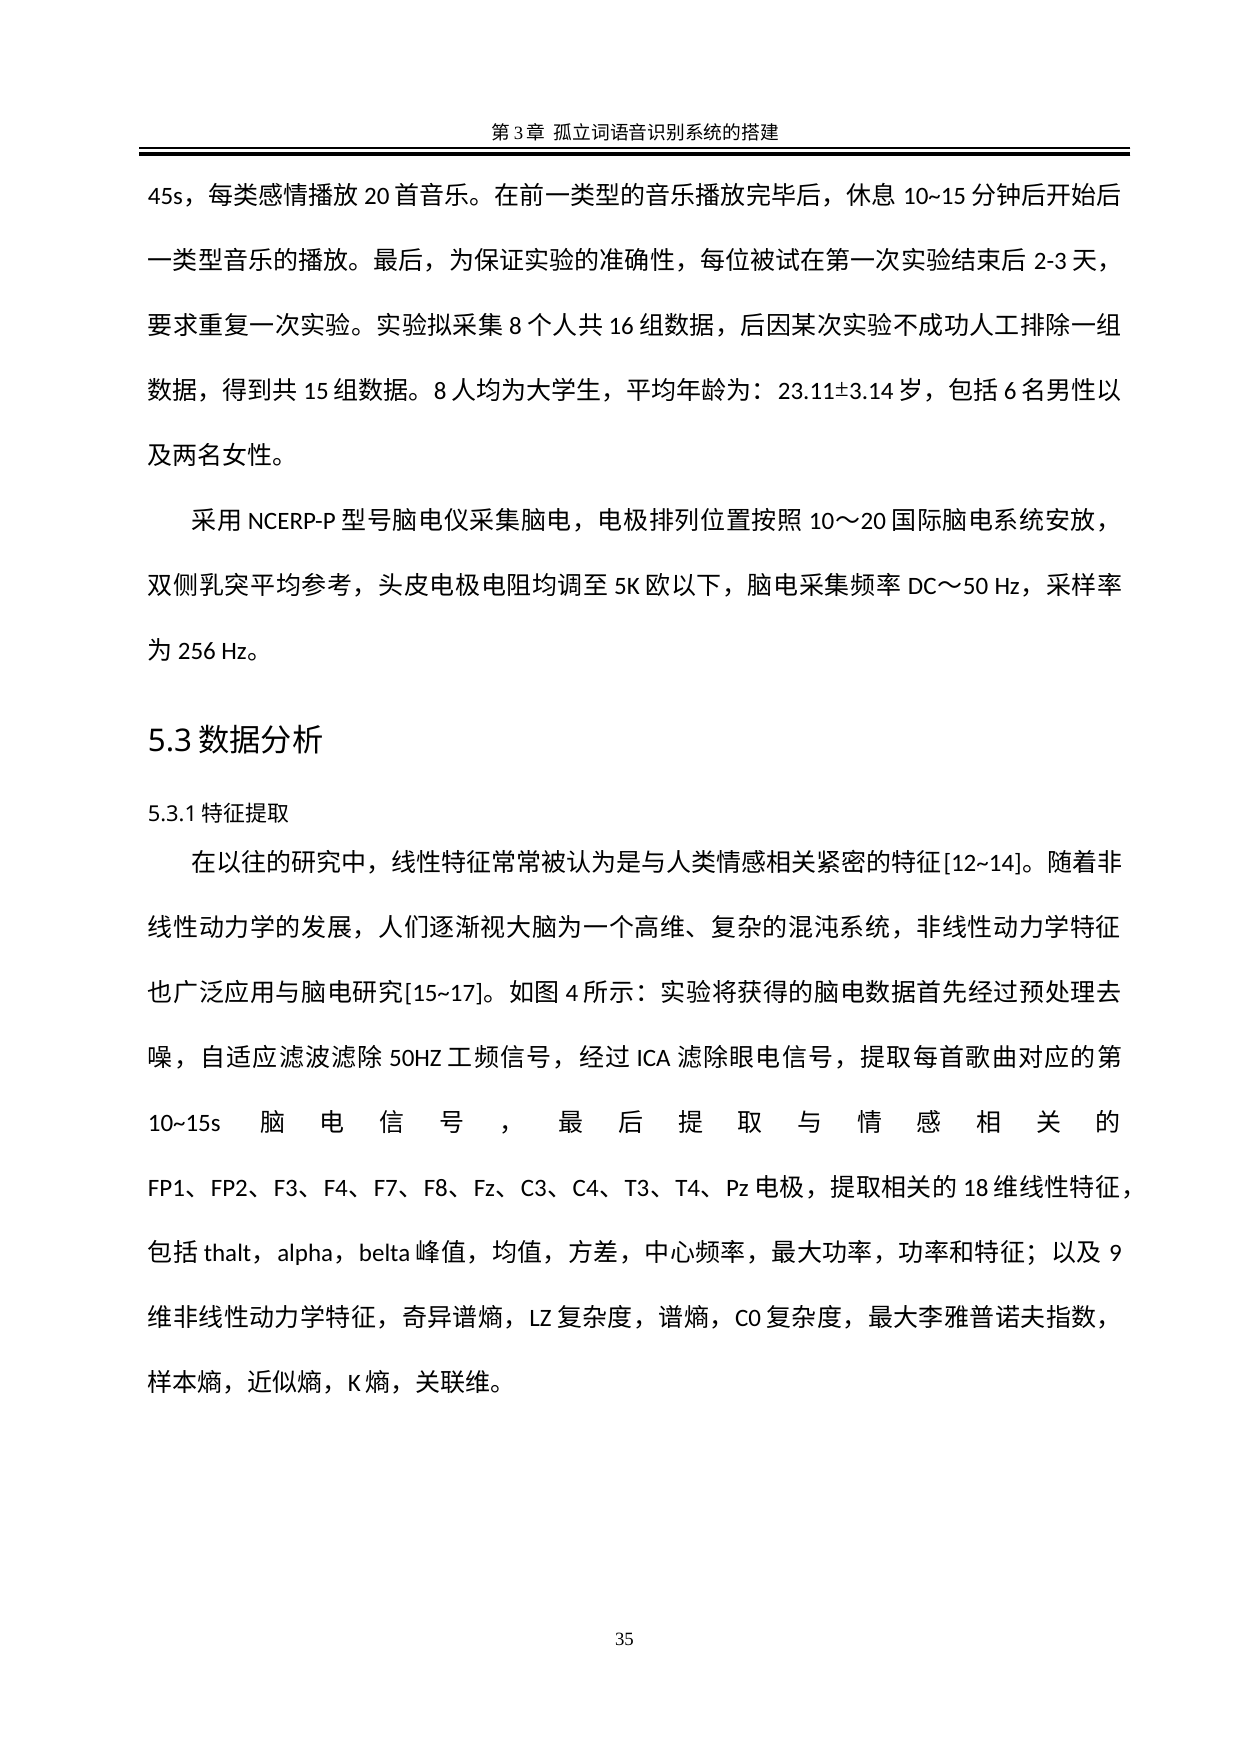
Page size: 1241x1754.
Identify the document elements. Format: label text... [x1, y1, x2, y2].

text 5.3数据分析 [148, 706, 1122, 771]
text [148, 161, 1122, 486]
text 采用NCERP-P型号脑电仪采集脑电，电极排列位置按照10～20国际脑电系统安放，双侧乳突平均参考，头皮电极电阻均调至5K欧以下，脑电采集频率 DC～50 Hz，采样率为256 Hz。 [148, 486, 1122, 681]
text 在以往的研究中，线性特征常常被认为是与人类情感相关紧密的特征[12~14]。随着非线性动力学的发展，人们逐渐视大脑为一个高维、复杂的混沌系统，非线性动力学特征也广泛应用与脑电研究[15~17]。如图4所示：实验将获得的脑电数据首先经过预处理去噪，自适应滤波滤除50HZ工频信号，经过ICA滤除眼电信号，提取每首歌曲对应的第10~15s脑电信号，最后提取与情感相关的FP1、FP2、F3、F4、F7、F8、Fz、C3、C4、T3、T4、Pz电极，提取相关的18维线性特征，包括thalt，alpha，belta峰值，均值，方差，中心频率，最大功率，功率和特征；以及9维非线性动力学特征，奇异谱熵，LZ复杂度，谱熵，C0复杂度，最大李雅普诺夫指数，样本熵，近似熵，K熵，关联维。 [148, 828, 1122, 1413]
text 5.3.1特征提取 [148, 796, 1122, 828]
